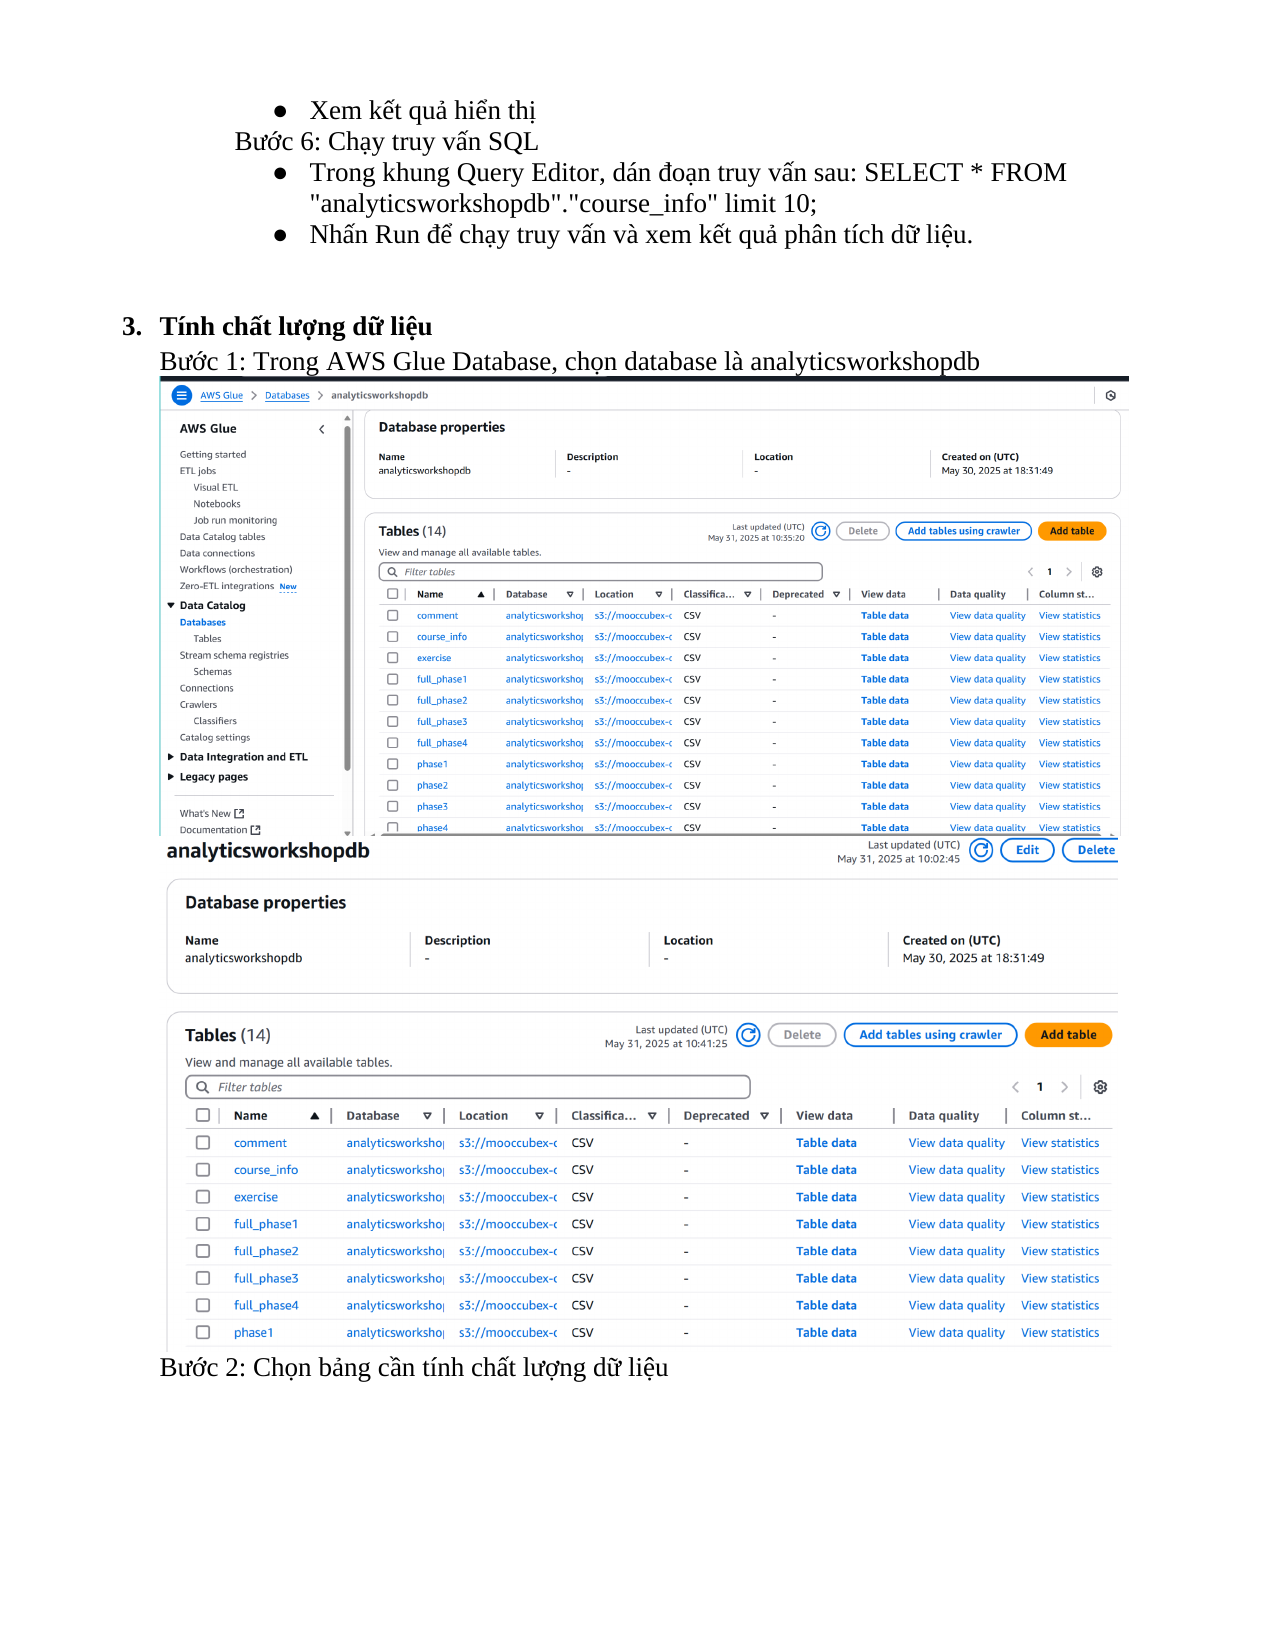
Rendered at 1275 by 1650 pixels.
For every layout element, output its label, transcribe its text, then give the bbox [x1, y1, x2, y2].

list Trong khung Query Editor, dán đoạn truy vấn sau: SELECT * FROM "analyticsworkshopdb"."course_info" limit 10; [272, 156, 1191, 218]
text Bước 2: Chọn bảng cần tính chất lượng dữ liệu [159, 1352, 1191, 1383]
list Xem kết quả hiển thị [272, 94, 1191, 125]
text Bước 1: Trong AWS Glue Database, chọn database là analyticsworkshopdb [159, 346, 1191, 377]
text Bước 6: Chạy truy vấn SQL [234, 125, 1191, 156]
list Tính chất lượng dữ liệu [122, 310, 1191, 341]
list Nhấn Run để chạy truy vấn và xem kết quả phân tích dữ liệu. [272, 218, 1191, 249]
picture [159, 376, 1129, 1352]
